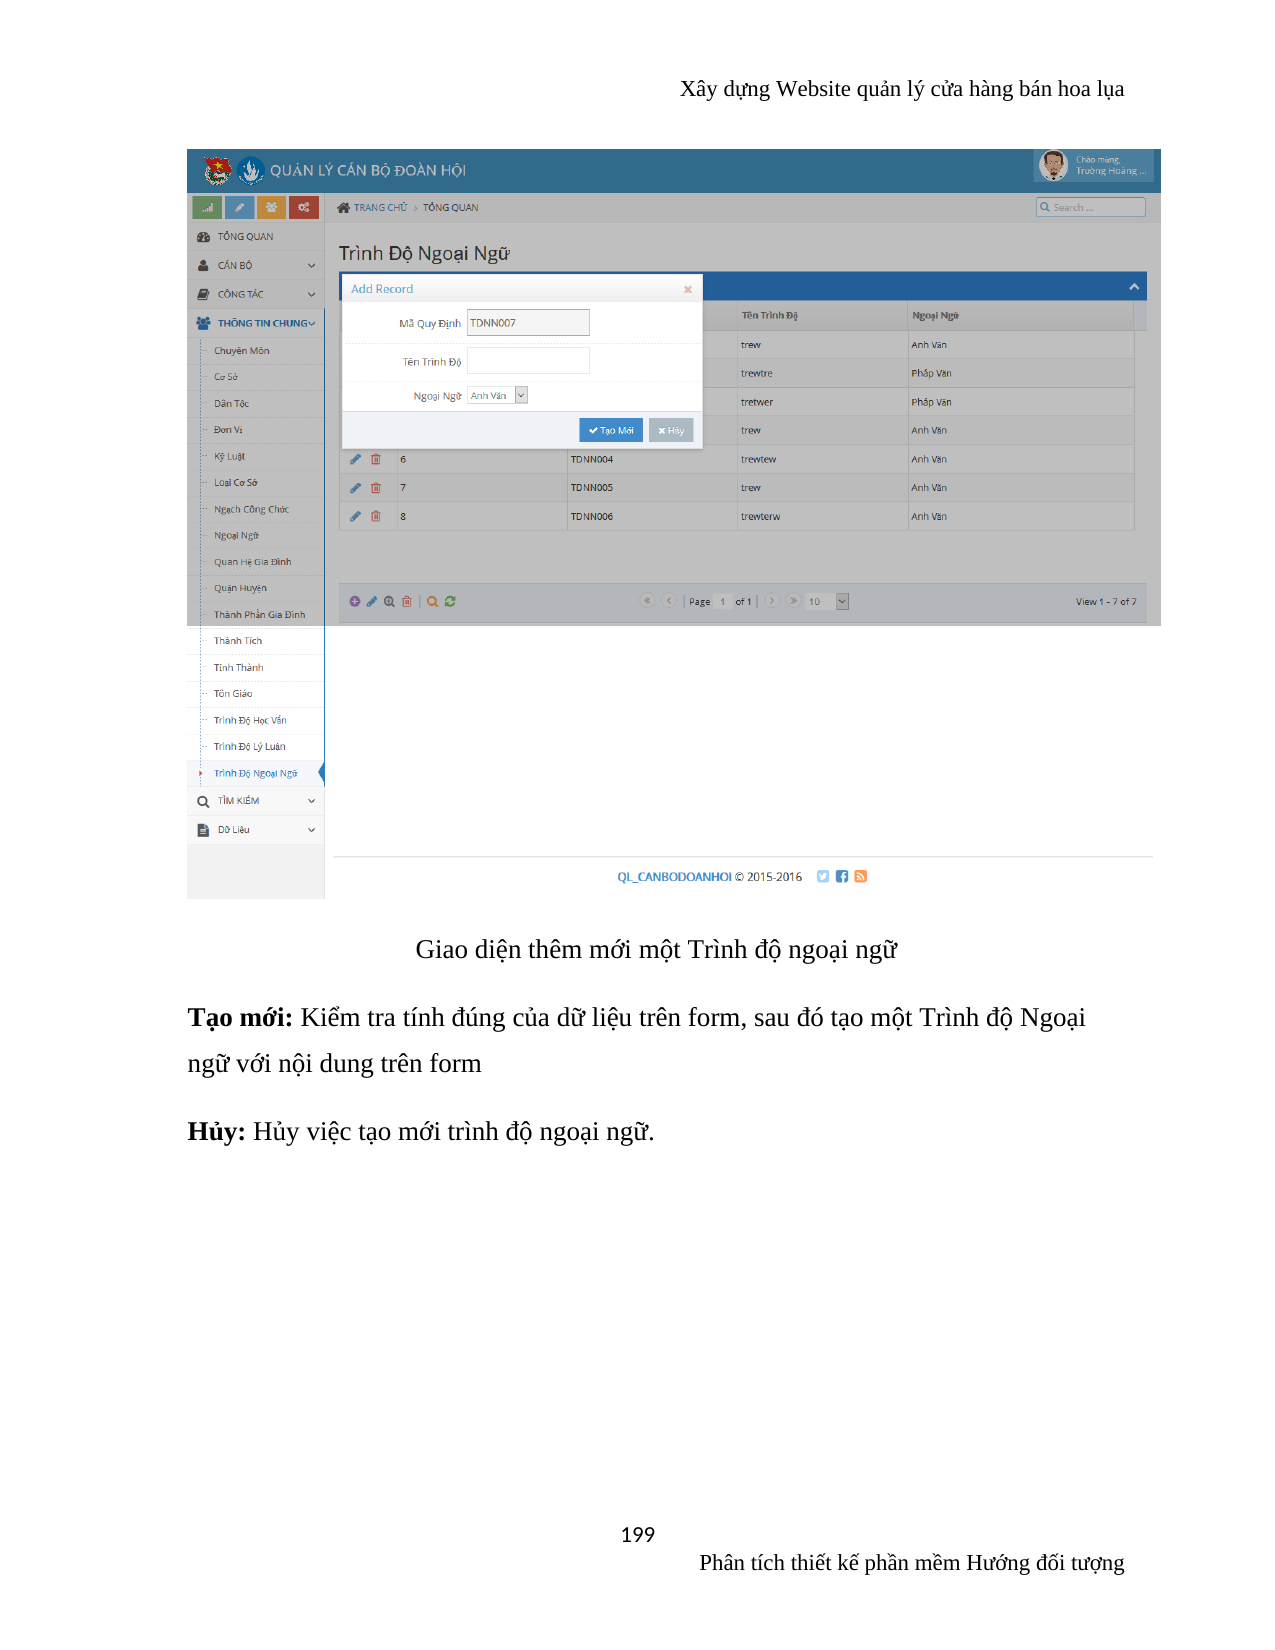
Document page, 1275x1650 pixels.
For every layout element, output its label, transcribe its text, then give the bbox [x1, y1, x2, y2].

text Giao diện thêm mới một Trình độ ngoại ngữ [187, 933, 1125, 964]
picture [187, 149, 1161, 899]
text Hủy: Hủy việc tạo mới trình độ ngoại ngữ. [187, 1115, 1125, 1146]
text Tạo mới: Kiểm tra tính đúng của dữ liệu trên form, sau đó tạo một Trình độ Ngoại ngữ với nội dung trên form [187, 1001, 1125, 1079]
